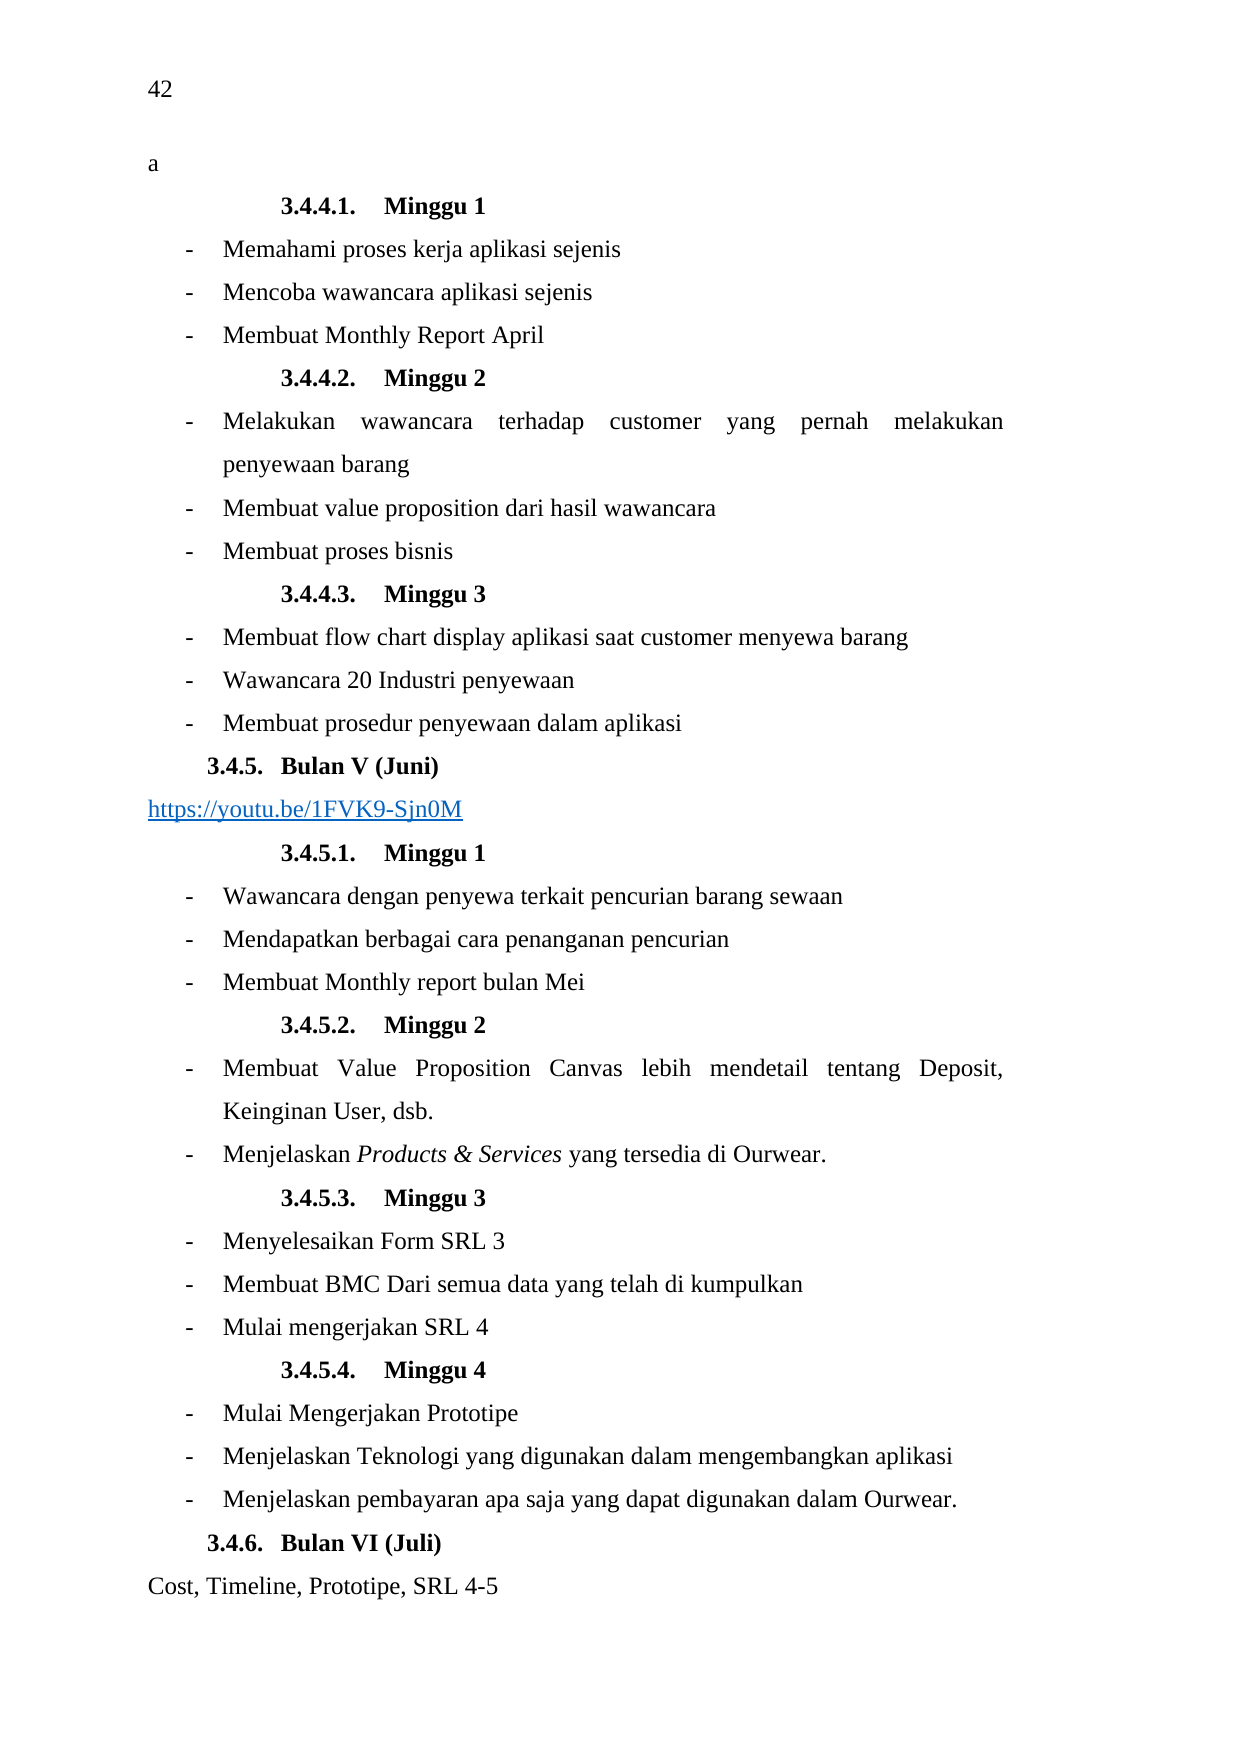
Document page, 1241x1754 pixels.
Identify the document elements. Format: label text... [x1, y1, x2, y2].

list Membuat Monthly Report April [185, 320, 1004, 349]
subtitle Bulan V (Juni) [207, 751, 1004, 780]
list Menjelaskan pembayaran apa saja yang dapat digunakan dalam Ourwear. [185, 1484, 1004, 1513]
subtitle Minggu 3 [281, 1183, 1004, 1211]
text a [148, 148, 1004, 176]
list Menjelaskan Products & Services yang tersedia di Ourwear. [185, 1139, 1004, 1168]
subtitle Minggu 2 [281, 363, 1004, 392]
text Cost, Timeline, Prototipe, SRL 4-5 [148, 1571, 1004, 1599]
list Melakukan wawancara terhadap customer yang pernah melakukan penyewaan barang [185, 406, 1004, 478]
list Membuat flow chart display aplikasi saat customer menyewa barang [185, 622, 1004, 651]
list Membuat BMC Dari semua data yang telah di kumpulkan [185, 1269, 1004, 1298]
list Mulai Mengerjakan Prototipe [185, 1398, 1004, 1427]
subtitle Minggu 3 [281, 579, 1004, 608]
list Wawancara 20 Industri penyewaan [185, 665, 1004, 694]
list Membuat proses bisnis [185, 536, 1004, 564]
list Menyelesaikan Form SRL 3 [185, 1226, 1004, 1254]
text https://youtu.be/1FVK9-Sjn0M [148, 794, 1004, 823]
list Membuat prosedur penyewaan dalam aplikasi [185, 708, 1004, 737]
list Membuat Value Proposition Canvas lebih mendetail tentang Deposit, Keinginan User, dsb. [185, 1053, 1004, 1125]
subtitle Bulan VI (Juli) [207, 1528, 1004, 1556]
subtitle Minggu 2 [281, 1010, 1004, 1039]
list Membuat Monthly report bulan Mei [185, 967, 1004, 996]
subtitle Minggu 4 [281, 1355, 1004, 1384]
list Mendapatkan berbagai cara penanganan pencurian [185, 924, 1004, 953]
list Memahami proses kerja aplikasi sejenis [185, 234, 1004, 263]
list Mencoba wawancara aplikasi sejenis [185, 277, 1004, 306]
list Menjelaskan Teknologi yang digunakan dalam mengembangkan aplikasi [185, 1441, 1004, 1470]
subtitle Minggu 1 [281, 838, 1004, 866]
list Wawancara dengan penyewa terkait pencurian barang sewaan [185, 881, 1004, 909]
list Mulai mengerjakan SRL 4 [185, 1312, 1004, 1341]
list Membuat value proposition dari hasil wawancara [185, 493, 1004, 521]
subtitle Minggu 1 [281, 191, 1004, 219]
